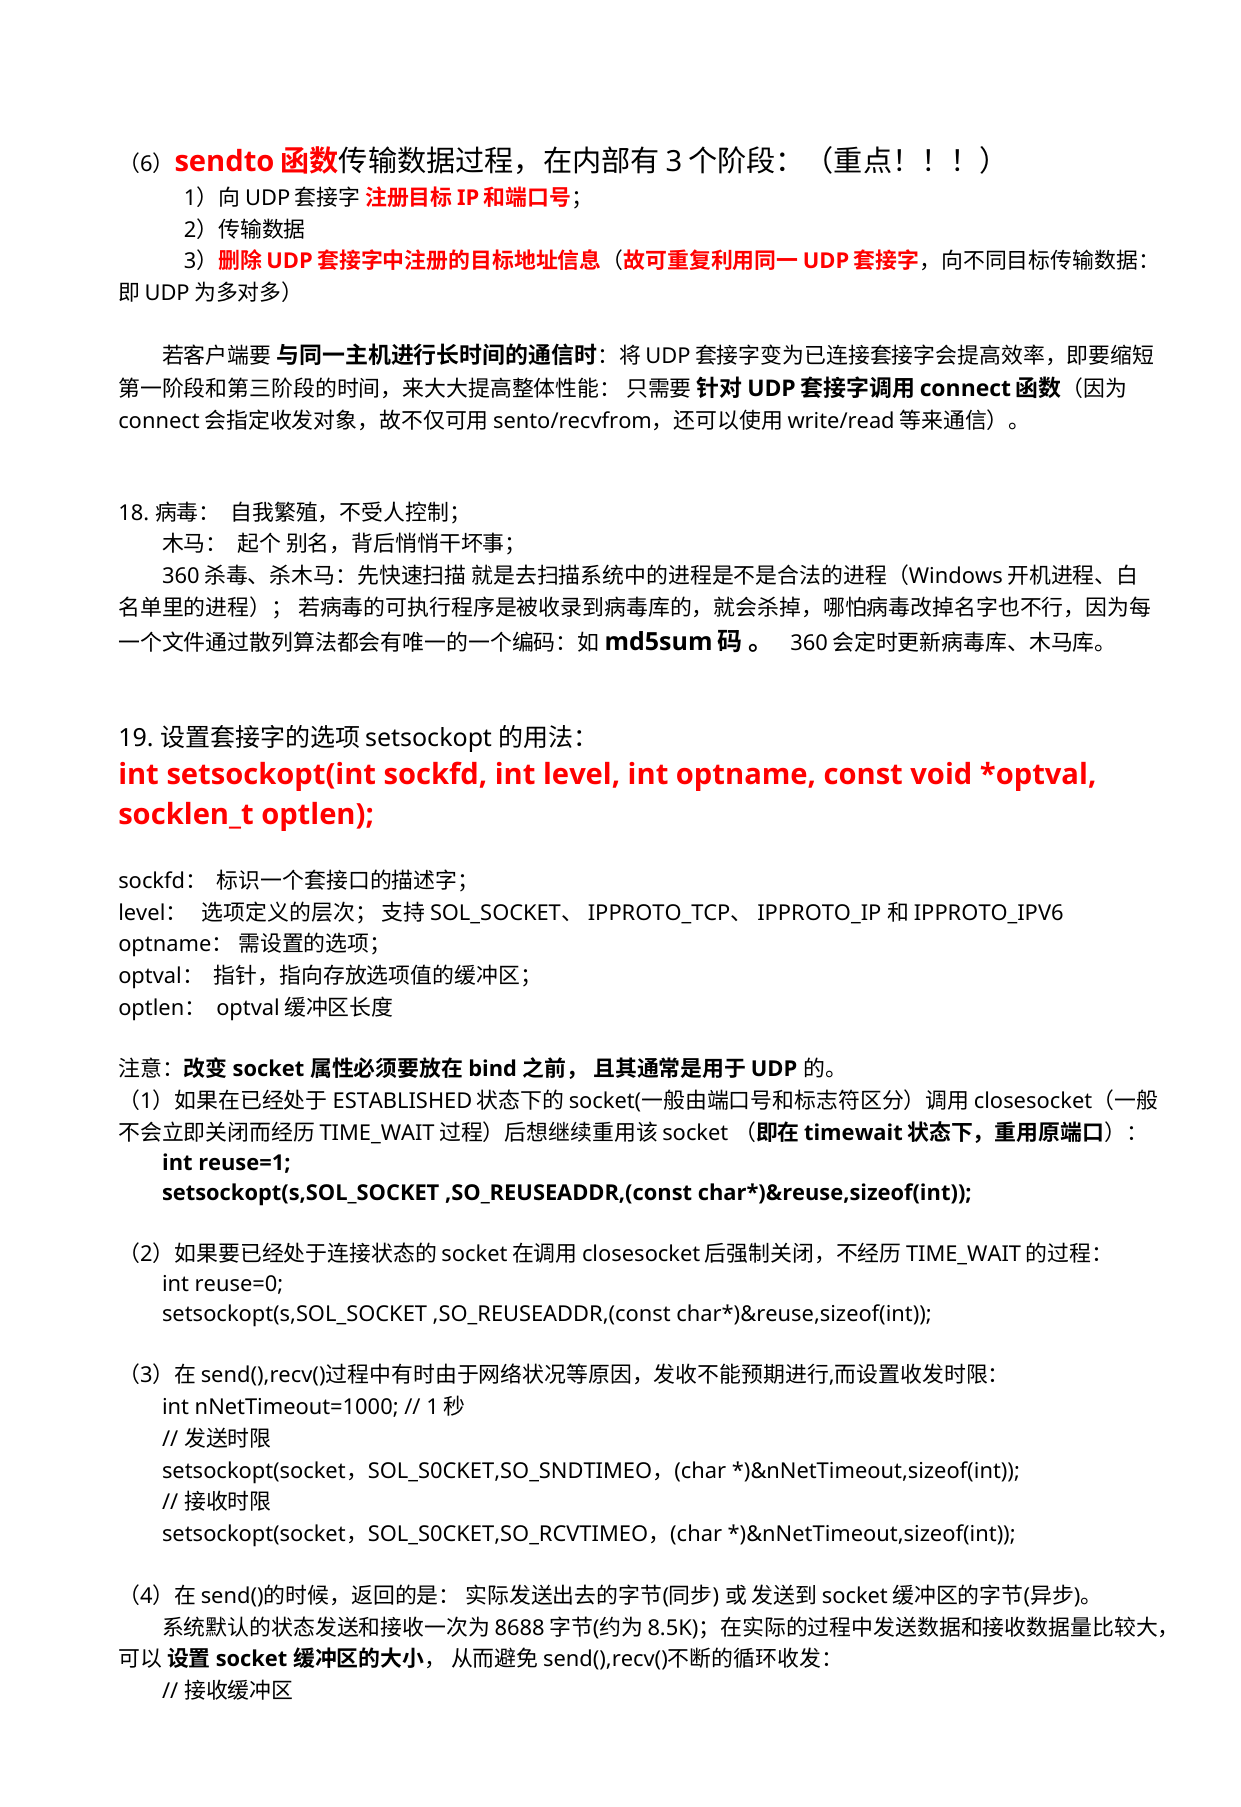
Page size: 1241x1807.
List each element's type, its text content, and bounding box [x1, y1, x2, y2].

text 1）向 UDP套接字 注册目标IP和端口号； [118, 180, 1158, 212]
text 360杀毒、杀木马：先快速扫描 就是去扫描系统中的进程是不是合法的进程（Windows开机进程、白名单里的进程）； 若病毒的可执行程序是被收录到病毒库的，就会杀掉，哪怕病毒改掉名字也不行，因为每一个文件通过散列算法都会有唯一的一个编码：如 md5sum码 。 360会定时更新病毒库、木马库。 [118, 558, 1158, 658]
text 注意：改变 socket 属性必须要放在 bind 之前， 且其通常是用于UDP 的。 [118, 1051, 1158, 1083]
text 木马： 起个 别名，背后悄悄干坏事； [118, 526, 1158, 558]
text int reuse=0; [118, 1268, 1158, 1298]
text optname： 需设置的选项； [118, 926, 1158, 958]
text // 发送时限 [118, 1421, 1158, 1453]
text 18. 病毒： 自我繁殖，不受人控制； [118, 495, 1158, 526]
text （3）在send(),recv()过程中有时由于网络状况等原因，发收不能预期进行,而设置收发时限： [118, 1357, 1158, 1389]
text level： 选项定义的层次； 支持SOL_SOCKET、 IPPROTO_TCP、 IPPROTO_IP 和 IPPROTO_IPV6 [118, 894, 1158, 926]
text setsockopt(socket，SOL_S0CKET,SO_RCVTIMEO，(char *)&nNetTimeout,sizeof(int)); [118, 1516, 1158, 1548]
text 3）删除UDP套接字中注册的目标地址信息（故可重复利用同一UDP套接字，向不同目标传输数据：即UDP为多对多） [118, 243, 1158, 307]
text int setsockopt(int sockfd, int level, int optname, const void *optval, socklen_t optlen); [118, 754, 1158, 833]
text （1）如果在已经处于 ESTABLISHED状态下的socket(一般由端口号和标志符区分）调用closesocket（一般不会立即关闭而经历TIME_WAIT过程）后想继续重用该socket （即在timewait状态下，重用原端口）： [118, 1083, 1158, 1147]
text 19. 设置套接字的选项setsockopt 的用法： [118, 717, 1158, 754]
text 2）传输数据 [118, 212, 1158, 243]
text setsockopt(s,SOL_SOCKET ,SO_REUSEADDR,(const char*)&reuse,sizeof(int)); [118, 1177, 1158, 1206]
text optval： 指针，指向存放选项值的缓冲区； [118, 958, 1158, 990]
text sockfd： 标识一个套接口的描述字； [118, 863, 1158, 894]
text （4）在send()的时候，返回的是： 实际发送出去的字节(同步) 或 发送到socket缓冲区的字节(异步)。 [118, 1578, 1158, 1609]
text 若客户端要 与同一主机进行长时间的通信时：将UDP套接字变为已连接套接字会提高效率，即要缩短第一阶段和第三阶段的时间，来大大提高整体性能： 只需要 针对UDP套接字调用connect函数（因为connect会指定收发对象，故不仅可用sento/recvfrom，还可以使用write/read等来通信）。 [118, 337, 1158, 435]
text （2）如果要已经处于连接状态的socket在调用closesocket后强制关闭，不经历TIME_WAIT的过程： [118, 1236, 1158, 1268]
text 系统默认的状态发送和接收一次为8688字节(约为8.5K)；在实际的过程中发送数据和接收数据量比较大，可以 设置 socket 缓冲区的大小， 从而避免send(),recv()不断的循环收发： [118, 1609, 1158, 1673]
text setsockopt(socket，SOL_S0CKET,SO_SNDTIMEO，(char *)&nNetTimeout,sizeof(int)); [118, 1453, 1158, 1484]
text （6）sendto函数传输数据过程，在内部有3个阶段：（重点！！！） [118, 137, 1158, 180]
text int nNetTimeout=1000; // 1秒 [118, 1389, 1158, 1421]
text setsockopt(s,SOL_SOCKET ,SO_REUSEADDR,(const char*)&reuse,sizeof(int)); [118, 1298, 1158, 1327]
text // 接收时限 [118, 1484, 1158, 1516]
text int reuse=1; [118, 1147, 1158, 1177]
text optlen： optval缓冲区长度 [118, 990, 1158, 1022]
text // 接收缓冲区 [118, 1673, 1158, 1705]
